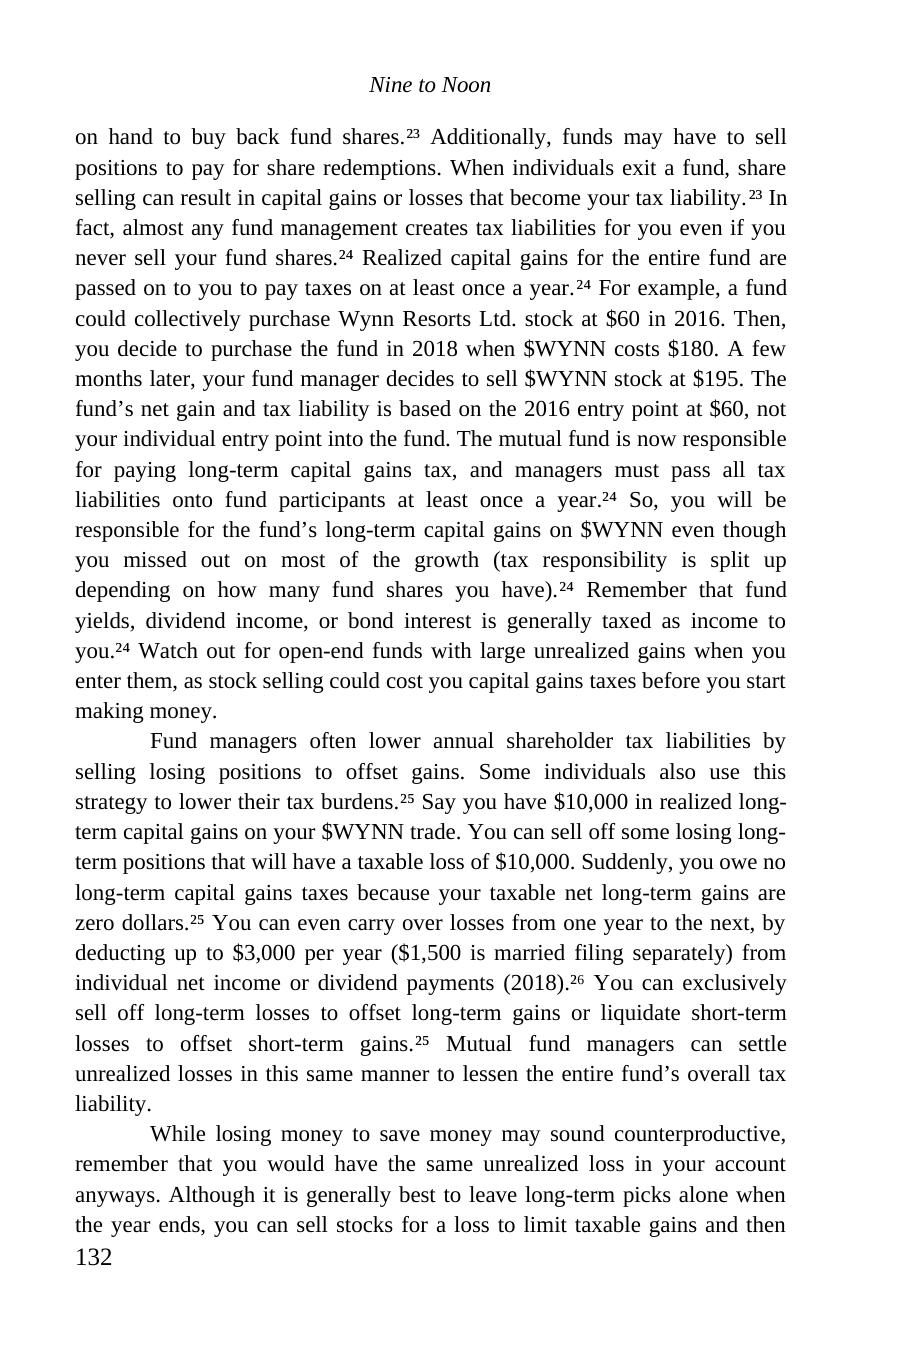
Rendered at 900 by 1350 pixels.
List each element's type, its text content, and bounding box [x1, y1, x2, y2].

text Fund managers often lower annual shareholder tax liabilities by selling losing positions to offset gains. Some individuals also use this strategy to lower their tax burdens.²⁵ Say you have $10,000 in realized long-term capital gains on your $WYNN trade. You can sell off some losing long-term positions that will have a taxable loss of $10,000. Suddenly, you owe no long-term capital gains taxes because your taxable net long-term gains are zero dollars.²⁵ You can even carry over losses from one year to the next, by deducting up to $3,000 per year ($1,500 is married filing separately) from individual net income or dividend payments (2018).²⁶ You can exclusively sell off long-term losses to offset long-term gains or liquidate short-term losses to offset short-term gains.²⁵ Mutual fund managers can settle unrealized losses in this same manner to lessen the entire fund’s overall tax liability. [75, 728, 787, 1116]
